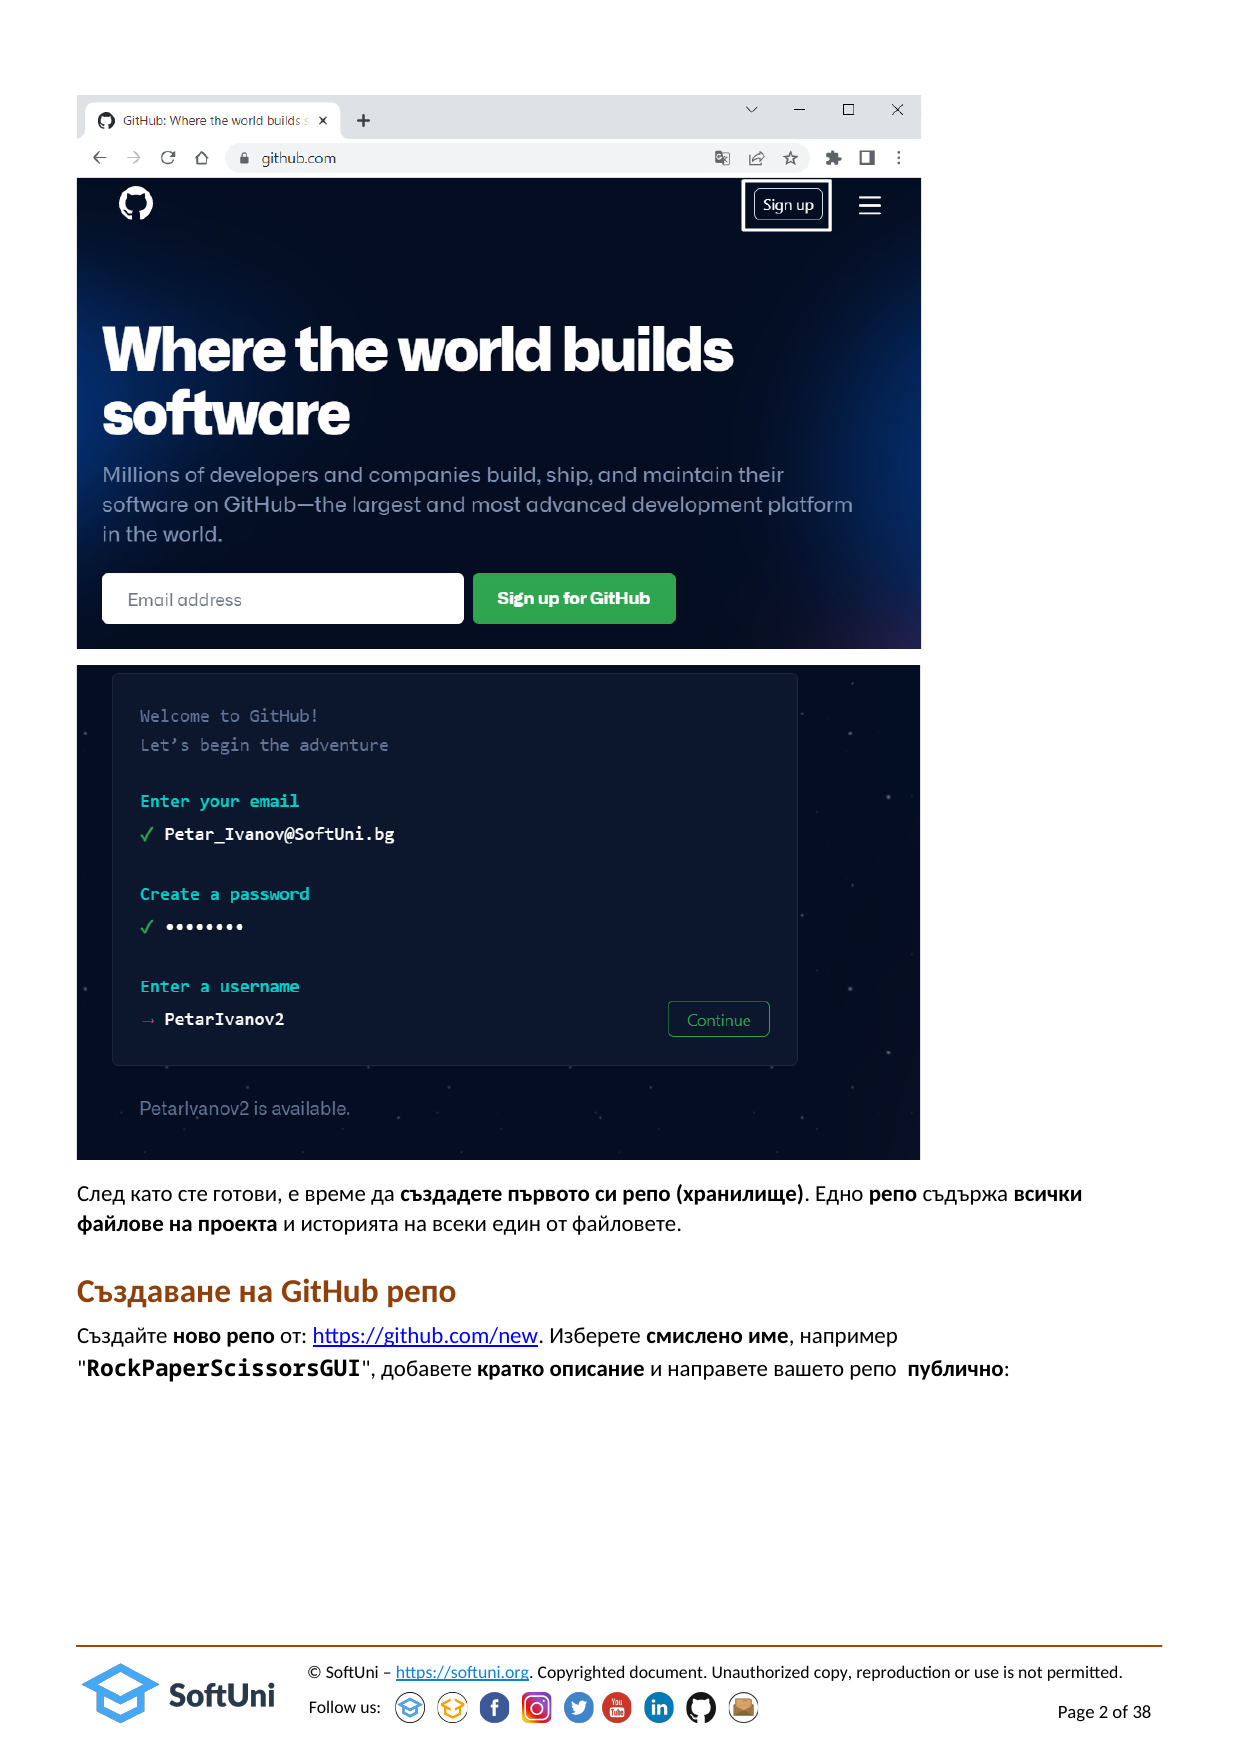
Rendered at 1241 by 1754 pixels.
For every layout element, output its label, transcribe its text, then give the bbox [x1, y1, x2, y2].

picture [728, 1692, 759, 1723]
subtitle Създаване на GitHub репо [77, 1270, 1163, 1311]
picture [76, 665, 921, 1160]
picture [686, 1692, 716, 1723]
picture [75, 1658, 281, 1729]
picture [644, 1714, 653, 1723]
picture [522, 1692, 552, 1723]
picture [665, 1714, 674, 1723]
picture [665, 1692, 674, 1701]
picture [479, 1692, 510, 1723]
picture [564, 1692, 594, 1723]
picture [437, 1692, 468, 1723]
text Създайте ново репо от: https://github.com/new. Изберете смислено име, например "RockPaperScissorsGUI", добавете кратко описание и направете вашето репо публично: [77, 1321, 1163, 1383]
picture [602, 1692, 632, 1723]
picture [658, 1705, 667, 1714]
picture [76, 95, 922, 649]
text След като сте готови, е време да създадете първото си репо (хранилище). Едно репо съдържа всички файлове на проекта и историята на всеки един от файловете. [77, 1179, 1163, 1237]
picture [644, 1692, 653, 1701]
picture [395, 1692, 425, 1723]
